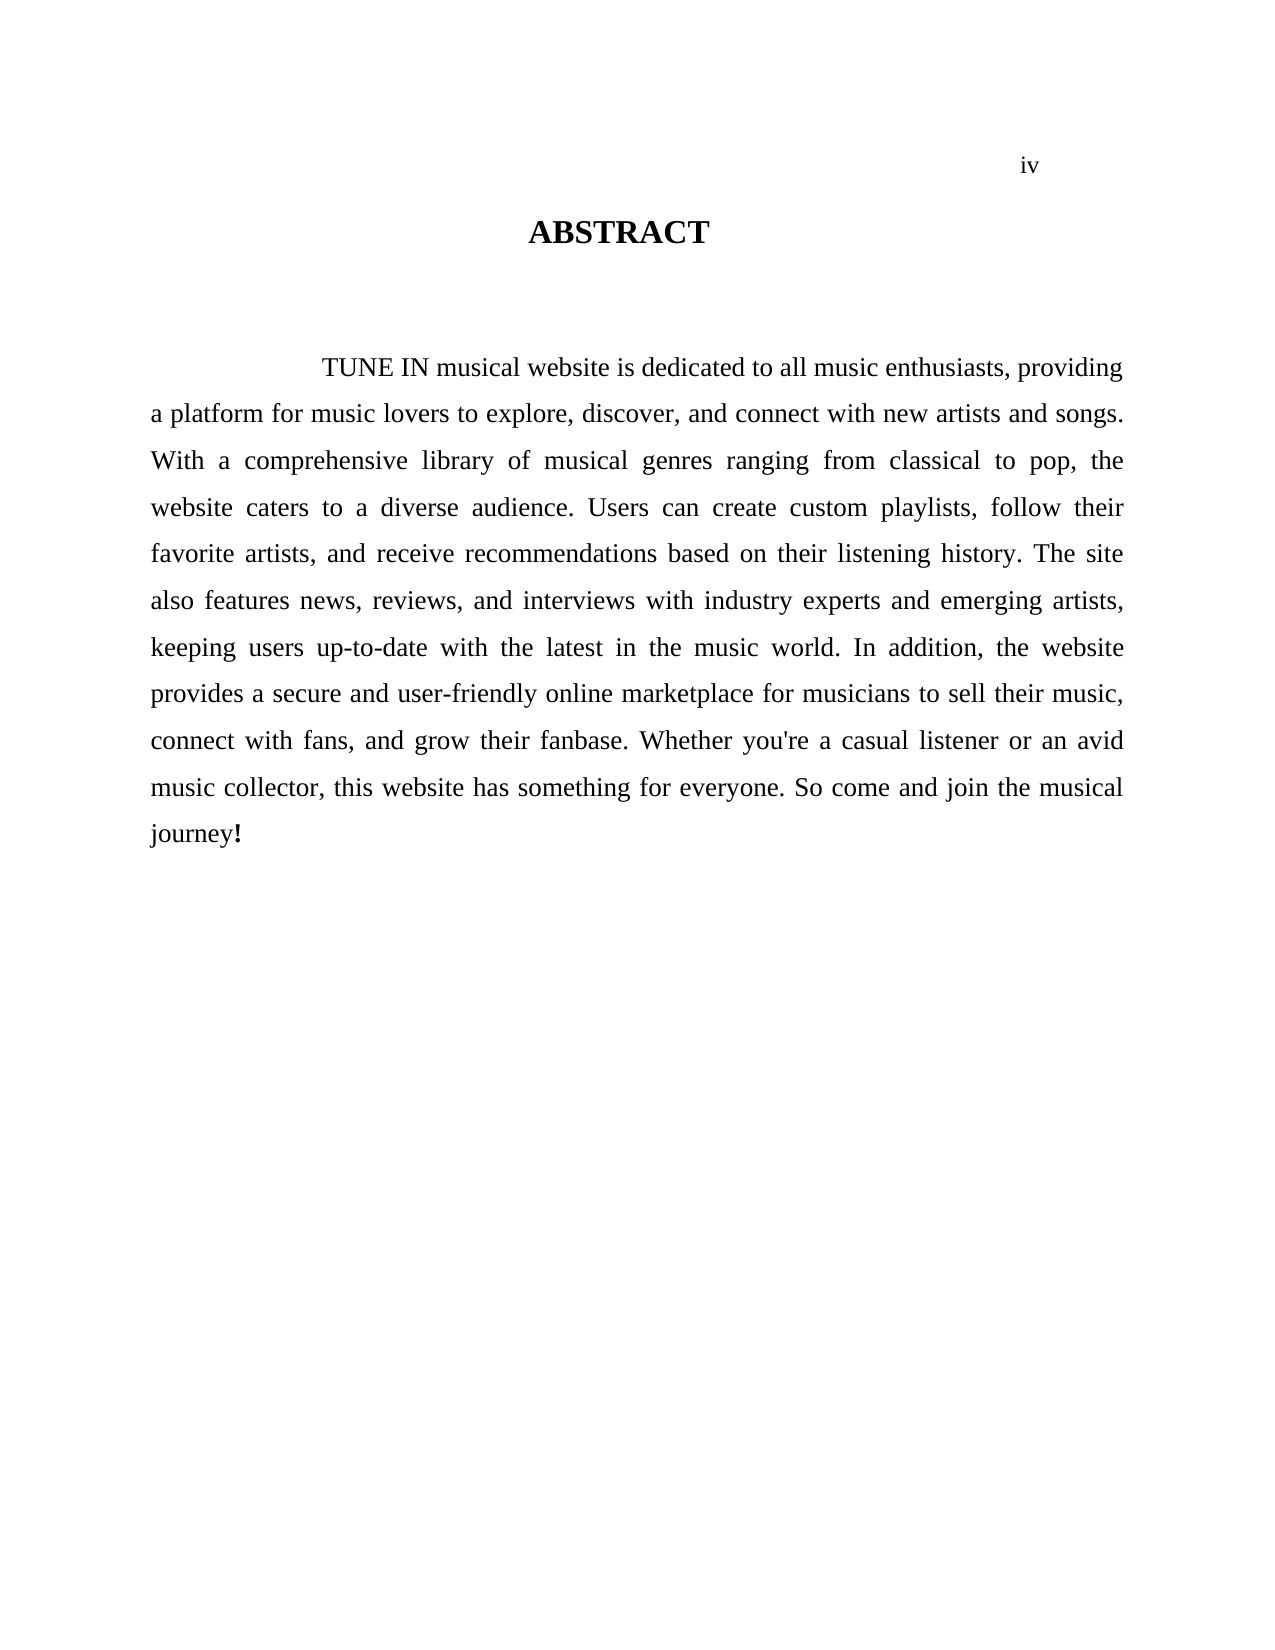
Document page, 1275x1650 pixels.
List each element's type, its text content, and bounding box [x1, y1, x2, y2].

text iv [112, 150, 1039, 179]
subtitle ABSTRACT [404, 212, 833, 251]
text TUNE IN musical website is dedicated to all music enthusiasts, providing a platform for music lovers to explore, discover, and connect with new artists and songs. With a comprehensive library of musical genres ranging from classical to pop, the website caters to a diverse audience. Users can create custom playlists, follow their favorite artists, and receive recommendations based on their listening history. The site also features news, reviews, and interviews with industry experts and emerging artists, keeping users up-to-date with the latest in the music world. In addition, the website provides a secure and user-friendly online marketplace for musicians to sell their music, connect with fans, and grow their fanbase. Whether you're a casual listener or an avid music collector, this website has something for everyone. So come and join the musical journey! [150, 351, 1125, 848]
